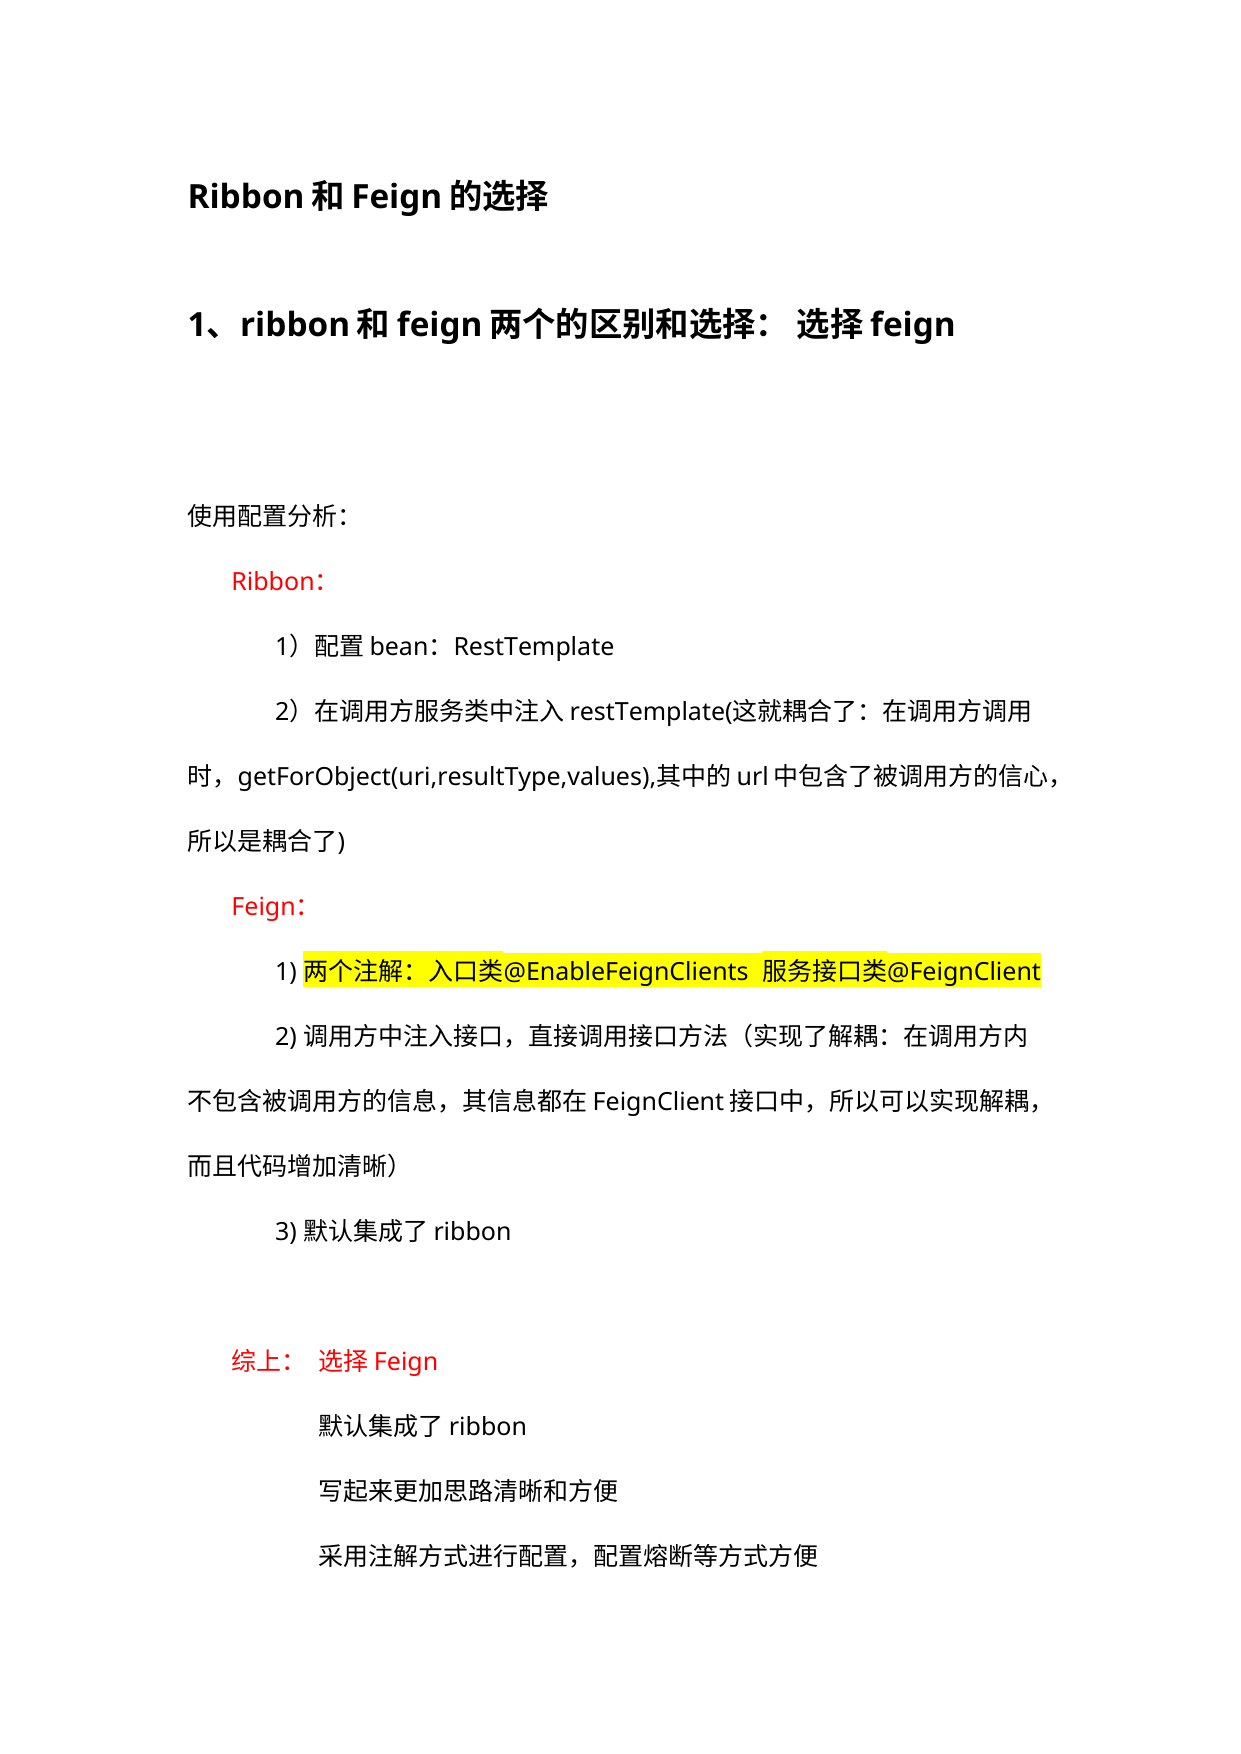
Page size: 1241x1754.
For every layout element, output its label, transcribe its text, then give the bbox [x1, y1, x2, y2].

text 1）配置bean：RestTemplate [187, 612, 1053, 677]
text 使用配置分析： [187, 482, 1053, 547]
subtitle Ribbon和Feign的选择 [187, 162, 1053, 227]
text 1) 两个注解：入口类@EnableFeignClients 服务接口类@FeignClient [187, 937, 1053, 1002]
text 2) 调用方中注入接口，直接调用接口方法（实现了解耦：在调用方内不包含被调用方的信息，其信息都在FeignClient接口中，所以可以实现解耦，而且代码增加清晰） [187, 1002, 1053, 1197]
subtitle 1、ribbon和feign两个的区别和选择： 选择feign [187, 289, 1053, 354]
text Ribbon： [187, 547, 1053, 612]
text 写起来更加思路清晰和方便 [275, 1457, 1053, 1522]
text Feign： [187, 872, 1053, 937]
text 采用注解方式进行配置，配置熔断等方式方便 [275, 1522, 1053, 1587]
text 默认集成了ribbon [275, 1392, 1053, 1457]
text 3) 默认集成了ribbon [275, 1197, 1053, 1262]
text 综上： 选择Feign [187, 1327, 1053, 1392]
text 2）在调用方服务类中注入restTemplate(这就耦合了：在调用方调用时，getForObject(uri,resultType,values),其中的url中包含了被调用方的信心，所以是耦合了) [187, 677, 1053, 872]
